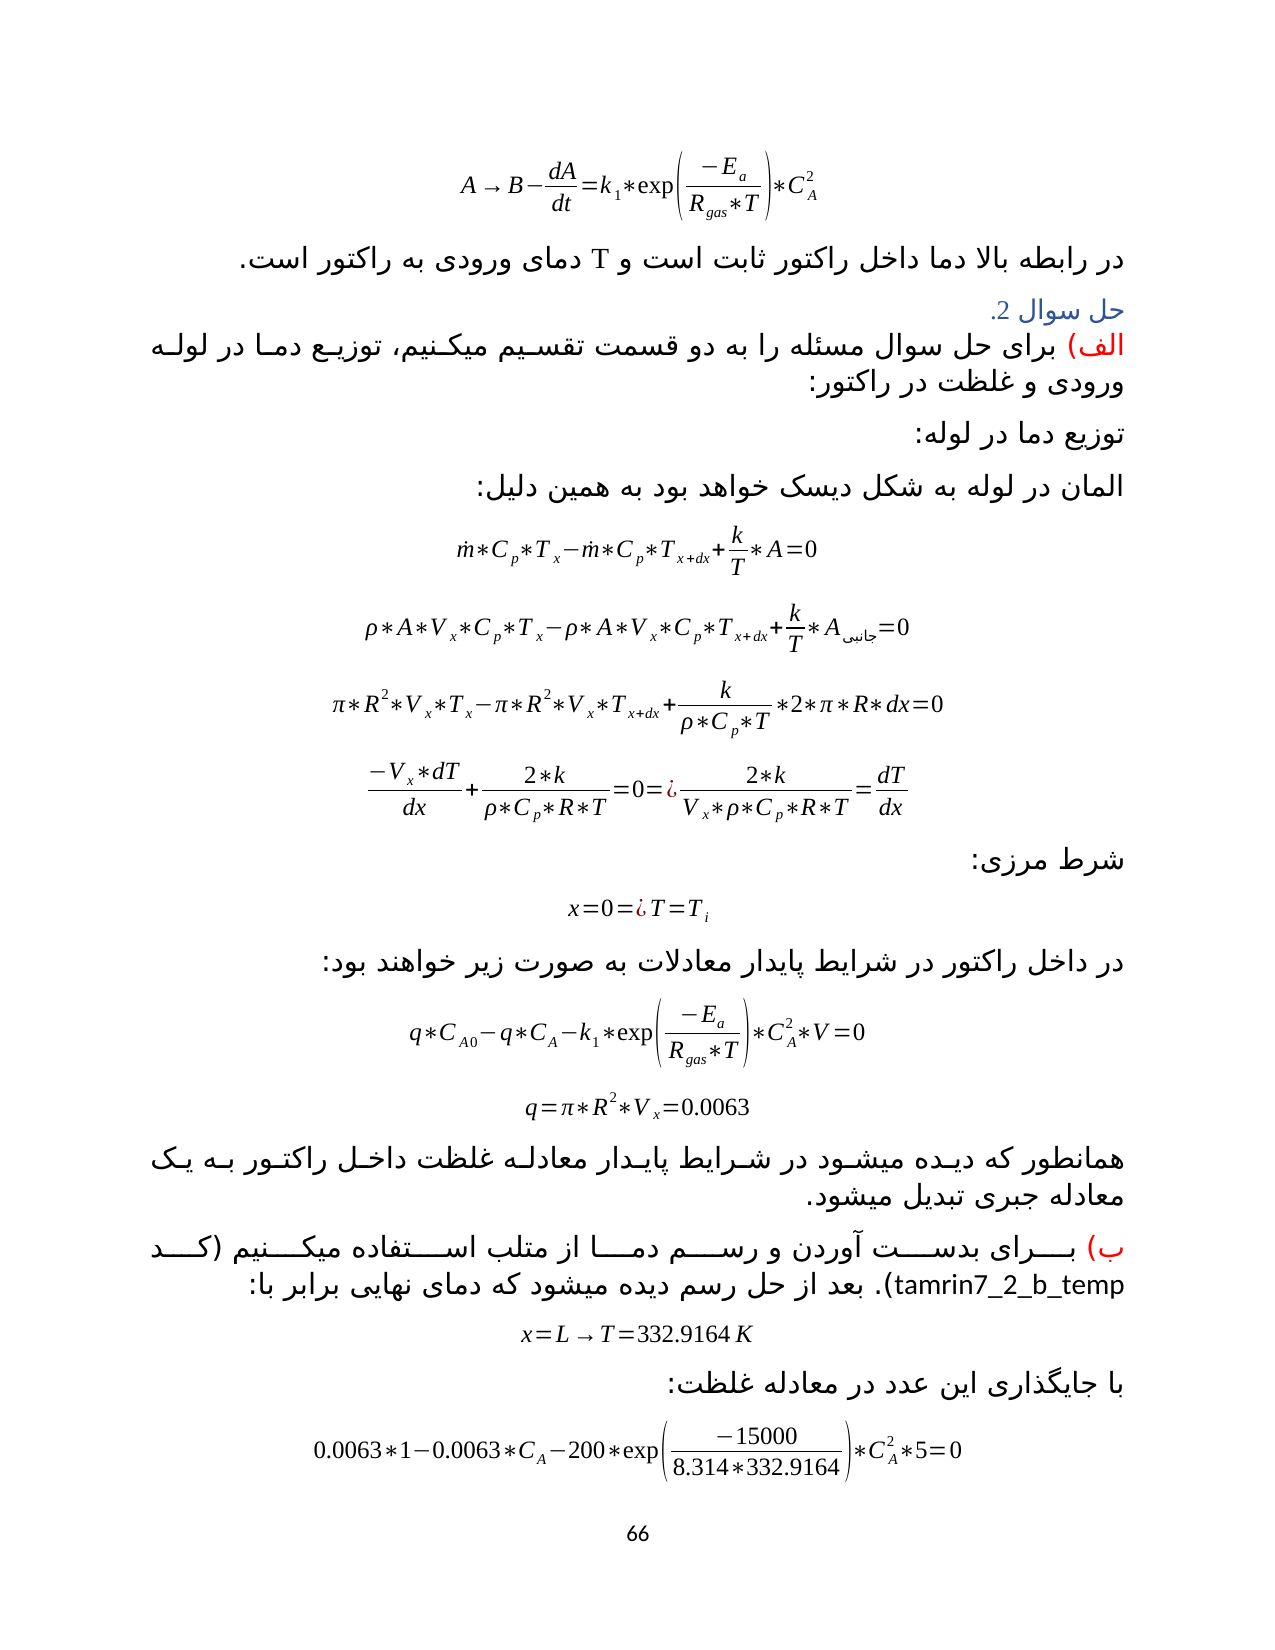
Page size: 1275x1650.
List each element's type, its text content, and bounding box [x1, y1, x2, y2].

subtitle حل سوال 2. [150, 294, 1125, 326]
text شرط مرزی: [150, 842, 1125, 876]
text توزیع دما در لوله: [150, 417, 1125, 451]
text همانطور که دیده میشود در شرایط پایدار معادله غلظت داخل راکتور به یک معادله جبری تبدیل میشود. [150, 1142, 1125, 1212]
text با جایگذاری این عدد در معادله غلظت: [150, 1367, 1125, 1401]
text در رابطه بالا دما داخل راکتور ثابت است و T دمای ورودی به راکتور است. [150, 242, 1125, 276]
text در داخل راکتور در شرایط پایدار معادلات به صورت زیر خواهند بود: [150, 944, 1125, 978]
text المان در لوله به شکل دیسک خواهد بود به همین دلیل: [150, 469, 1125, 503]
text ب) برای بدست آوردن و رسم دما از متلب استفاده میکنیم (کد tamrin7_2_b_temp). بعد از حل رسم دیده میشود که دمای نهایی برابر با: [150, 1230, 1125, 1302]
text الف) برای حل سوال مسئله را به دو قسمت تقسیم میکنیم، توزیع دما در لوله ورودی و غلظت در راکتور: [150, 328, 1125, 398]
